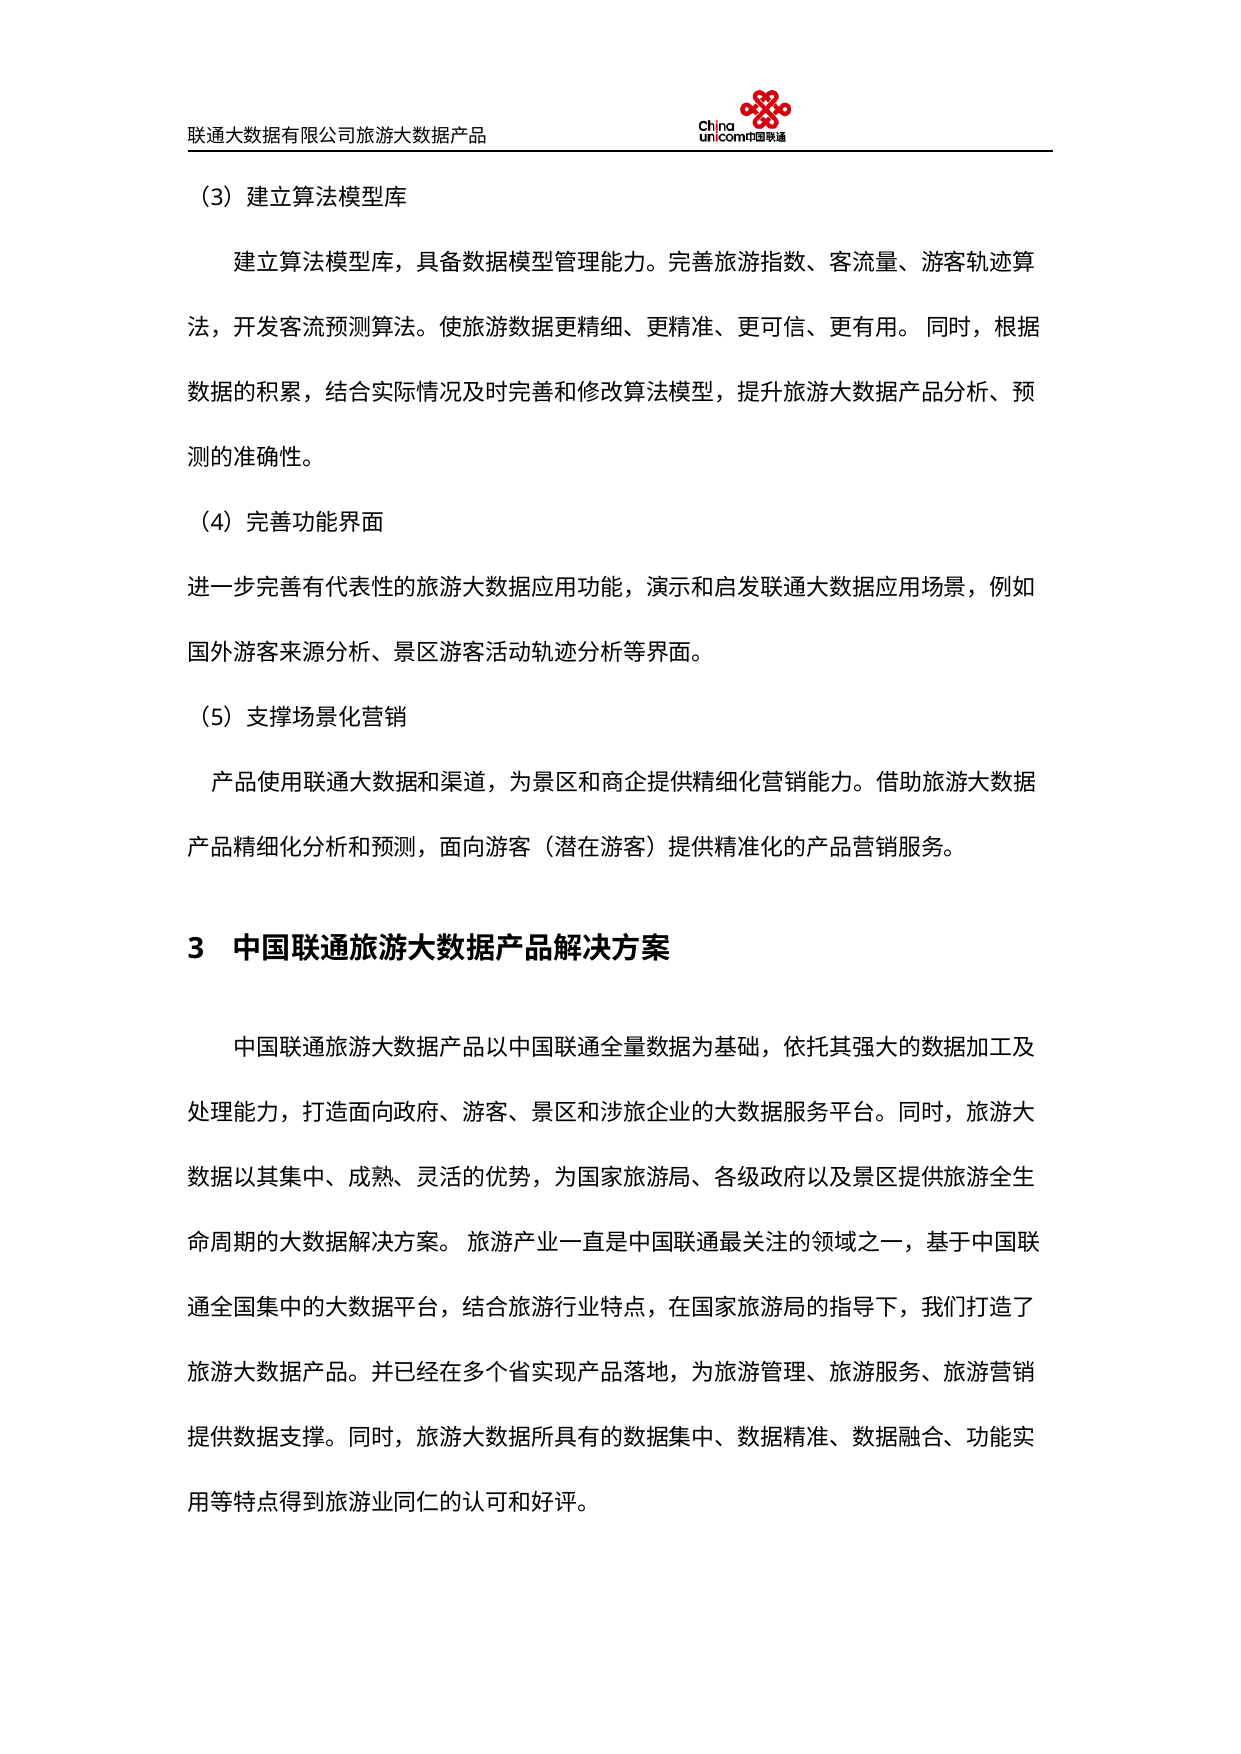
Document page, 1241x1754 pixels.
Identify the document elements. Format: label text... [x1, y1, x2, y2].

text 中国联通旅游大数据产品以中国联通全量数据为基础，依托其强大的数据加工及处理能力，打造面向政府、游客、景区和涉旅企业的大数据服务平台。同时，旅游大数据以其集中、成熟、灵活的优势，为国家旅游局、各级政府以及景区提供旅游全生命周期的大数据解决方案。 旅游产业一直是中国联通最关注的领域之一，基于中国联通全国集中的大数据平台，结合旅游行业特点，在国家旅游局的指导下，我们打造了旅游大数据产品。并已经在多个省实现产品落地，为旅游管理、旅游服务、旅游营销提供数据支撑。同时，旅游大数据所具有的数据集中、数据精准、数据融合、功能实用等特点得到旅游业同仁的认可和好评。 [187, 1012, 1053, 1532]
text 建立算法模型库，具备数据模型管理能力。完善旅游指数、客流量、游客轨迹算法，开发客流预测算法。使旅游数据更精细、更精准、更可信、更有用。 同时，根据数据的积累，结合实际情况及时完善和修改算法模型，提升旅游大数据产品分析、预测的准确性。 [187, 228, 1053, 488]
text （4）完善功能界面 [187, 488, 1053, 553]
text 进一步完善有代表性的旅游大数据应用功能，演示和启发联通大数据应用场景，例如国外游客来源分析、景区游客活动轨迹分析等界面。 [187, 553, 1053, 683]
text （5）支撑场景化营销 [187, 683, 1053, 748]
subtitle 中国联通旅游大数据产品解决方案 [187, 913, 1053, 978]
picture [672, 88, 822, 143]
text 产品使用联通大数据和渠道，为景区和商企提供精细化营销能力。借助旅游大数据产品精细化分析和预测，面向游客（潜在游客）提供精准化的产品营销服务。 [187, 748, 1053, 878]
text （3）建立算法模型库 [187, 163, 1053, 228]
